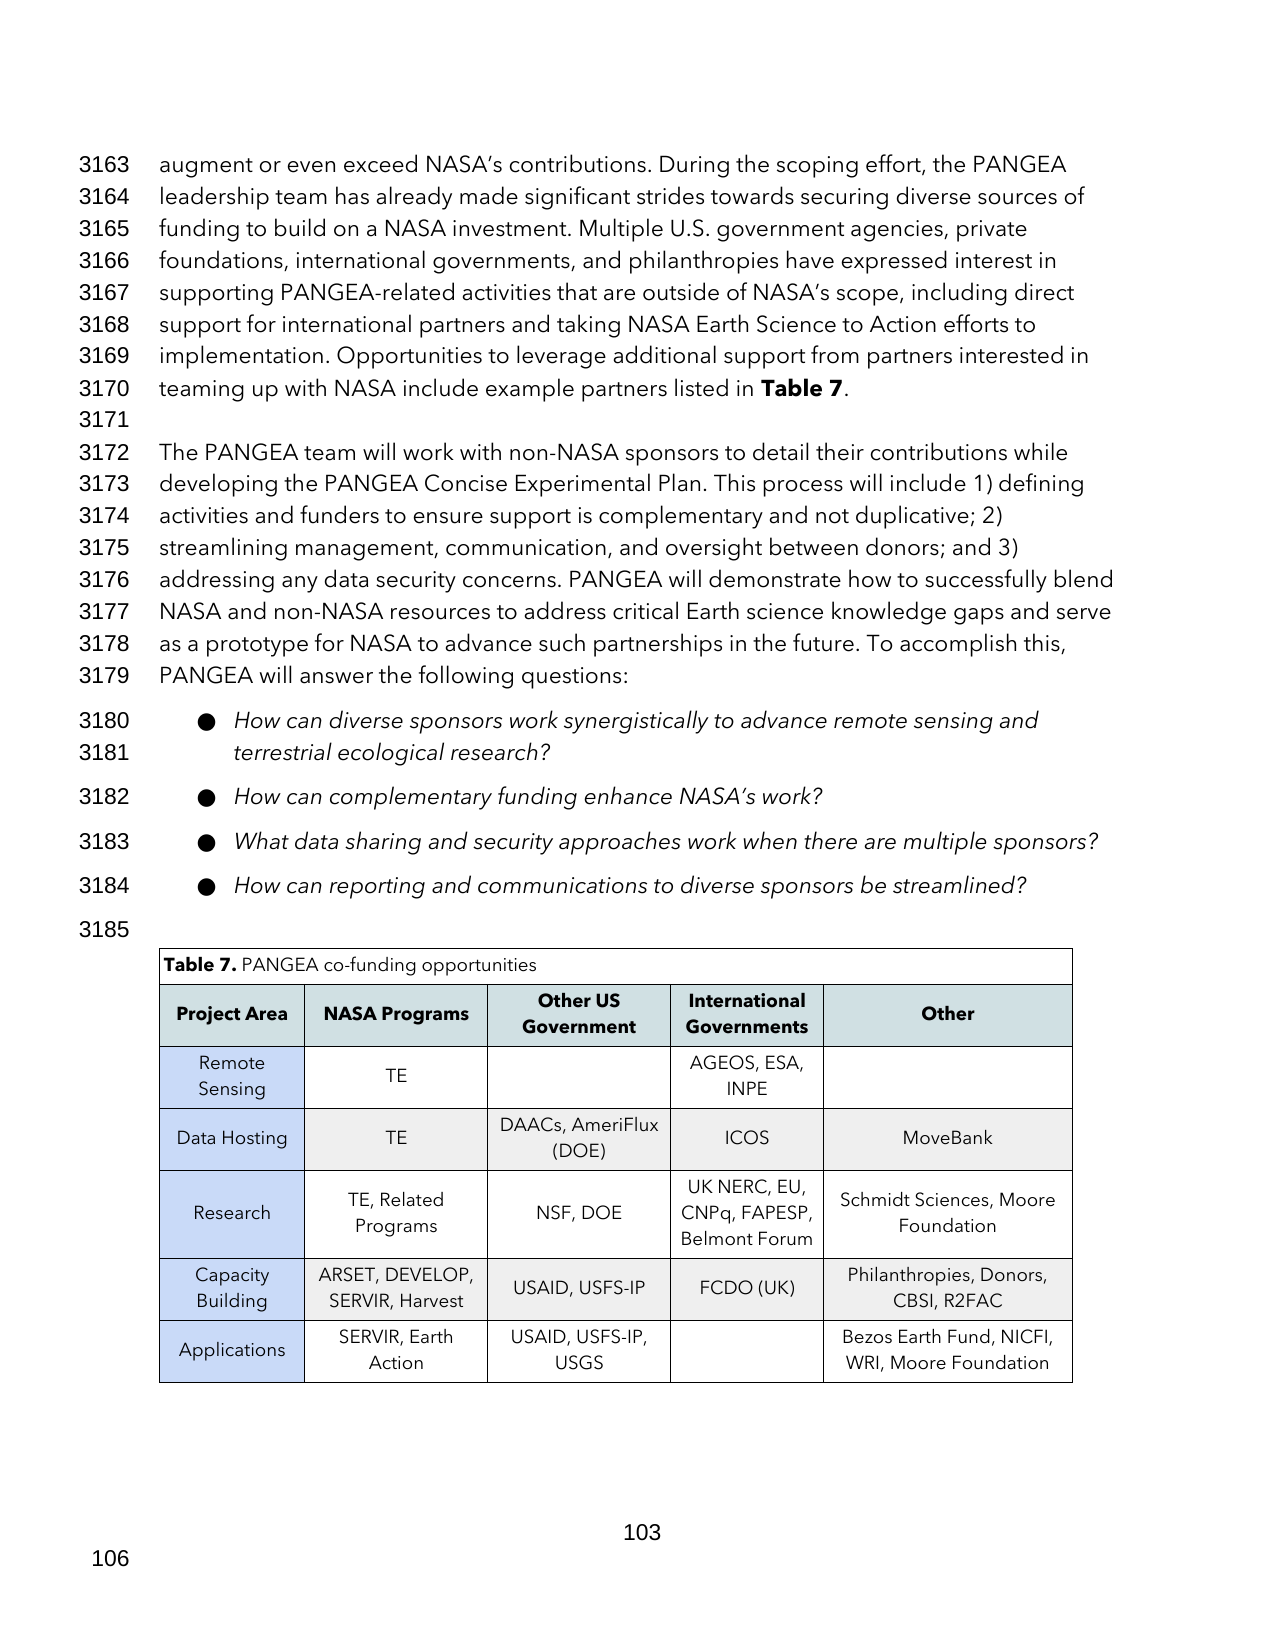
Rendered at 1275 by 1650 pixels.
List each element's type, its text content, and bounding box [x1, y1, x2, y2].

table_cell USAID, USFS-IP [488, 1259, 670, 1320]
table_cell Project Area [160, 985, 304, 1046]
table_cell Data Hosting [160, 1109, 304, 1170]
table_cell Applications [160, 1321, 304, 1382]
table_cell Research [160, 1171, 304, 1258]
list How can reporting and communications to diverse sponsors be streamlined? [196, 872, 1125, 899]
table_cell TE [305, 1047, 487, 1108]
table_cell TE, Related Programs [305, 1171, 487, 1258]
table_cell Other [824, 985, 1072, 1046]
table_cell Bezos Earth Fund, NICFI, WRI, Moore Foundation [824, 1321, 1072, 1382]
table_cell NASA Programs [305, 985, 487, 1046]
table_cell FCDO (UK) [671, 1259, 823, 1320]
table_cell [671, 1321, 823, 1382]
table_cell Capacity Building [160, 1259, 304, 1320]
table_cell AGEOS, ESA, INPE [671, 1047, 823, 1108]
table_cell DAACs, AmeriFlux (DOE) [488, 1109, 670, 1170]
list How can complementary funding enhance NASA’s work? [196, 783, 1125, 810]
list What data sharing and security approaches work when there are multiple sponsors? [196, 827, 1125, 855]
table_cell UK NERC, EU, CNPq, FAPESP, Belmont Forum [671, 1171, 823, 1258]
table_cell MoveBank [824, 1109, 1072, 1170]
table_cell [824, 1047, 1072, 1108]
table_cell [488, 1047, 670, 1108]
table_cell TE [305, 1109, 487, 1170]
table_cell USAID, USFS-IP, USGS [488, 1321, 670, 1382]
text The PANGEA team will work with non-NASA sponsors to detail their contributions while developing the PANGEA Concise Experimental Plan. This process will include 1) defining activities and funders to ensure support is complementary and not duplicative; 2) streamlining management, communication, and oversight between donors; and 3) addressing any data security concerns. PANGEA will demonstrate how to successfully blend NASA and non-NASA resources to address critical Earth science knowledge gaps and serve as a prototype for NASA to advance such partnerships in the future. To accomplish this, PANGEA will answer the following questions: [159, 438, 1125, 689]
table_cell Remote Sensing [160, 1047, 304, 1108]
table_cell Other US Government [488, 985, 670, 1046]
table_cell ARSET, DEVELOP, SERVIR, Harvest [305, 1259, 487, 1320]
table_cell SERVIR, Earth Action [305, 1321, 487, 1382]
table_cell International Governments [671, 985, 823, 1046]
table_cell Schmidt Sciences, Moore Foundation [824, 1171, 1072, 1258]
table_header Table 7. PANGEA co-funding opportunities [160, 949, 1072, 984]
table_cell Philanthropies, Donors, CBSI, R2FAC [824, 1259, 1072, 1320]
table_cell NSF, DOE [488, 1171, 670, 1258]
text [159, 150, 1125, 402]
table_cell ICOS [671, 1109, 823, 1170]
list How can diverse sponsors work synergistically to advance remote sensing and terrestrial ecological research? [196, 706, 1125, 766]
